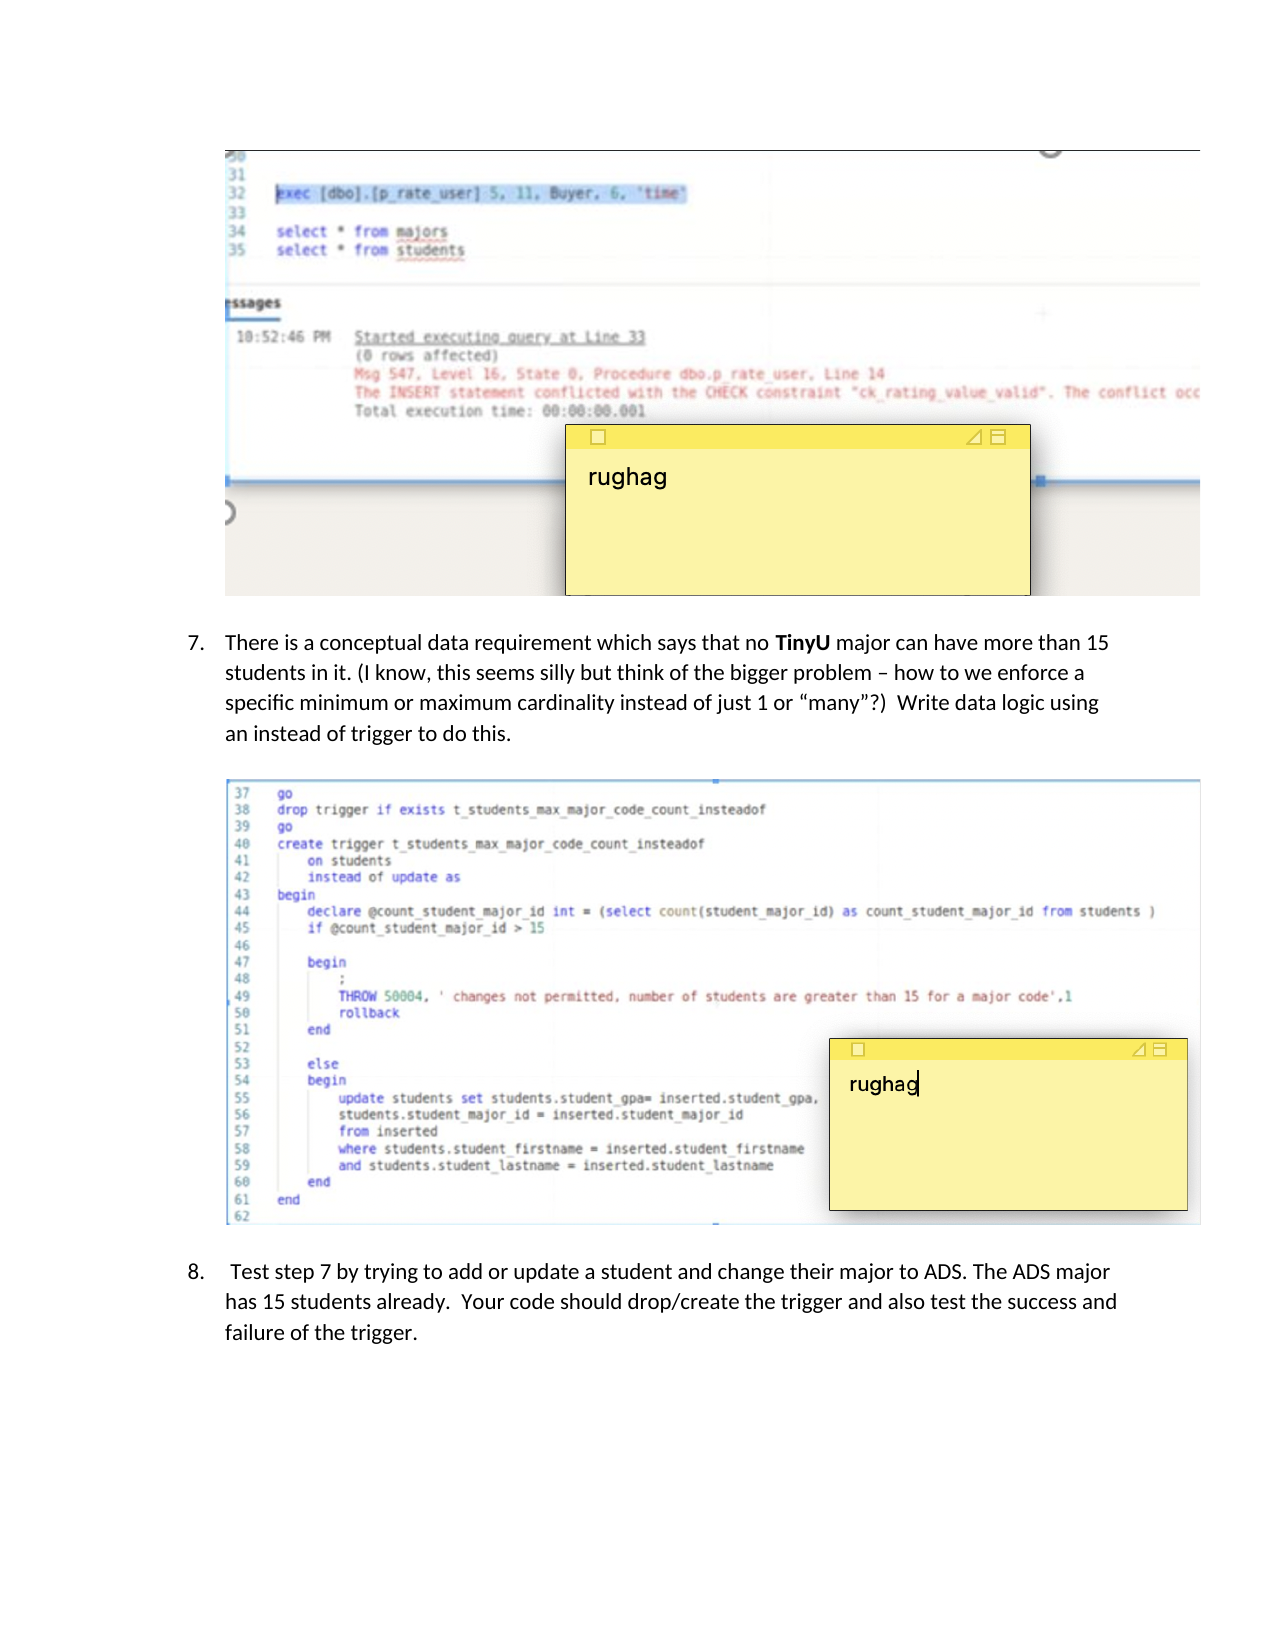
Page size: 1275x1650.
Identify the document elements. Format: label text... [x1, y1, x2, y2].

list Test step 7 by trying to add or update a student and change their major to ADS. The ADS major has 15 students already. Your code should drop/create the trigger and also test the success and failure of the trigger. [187, 1257, 1125, 1346]
list There is a conceptual data requirement which says that no TinyU major can have more than 15 students in it. (I know, this seems silly but think of the bigger problem – how to we enforce a specific minimum or maximum cardinality instead of just 1 or “many”?) Write data logic using an instead of trigger to do this. [187, 628, 1125, 747]
picture [225, 150, 1200, 596]
picture [225, 779, 1200, 1225]
